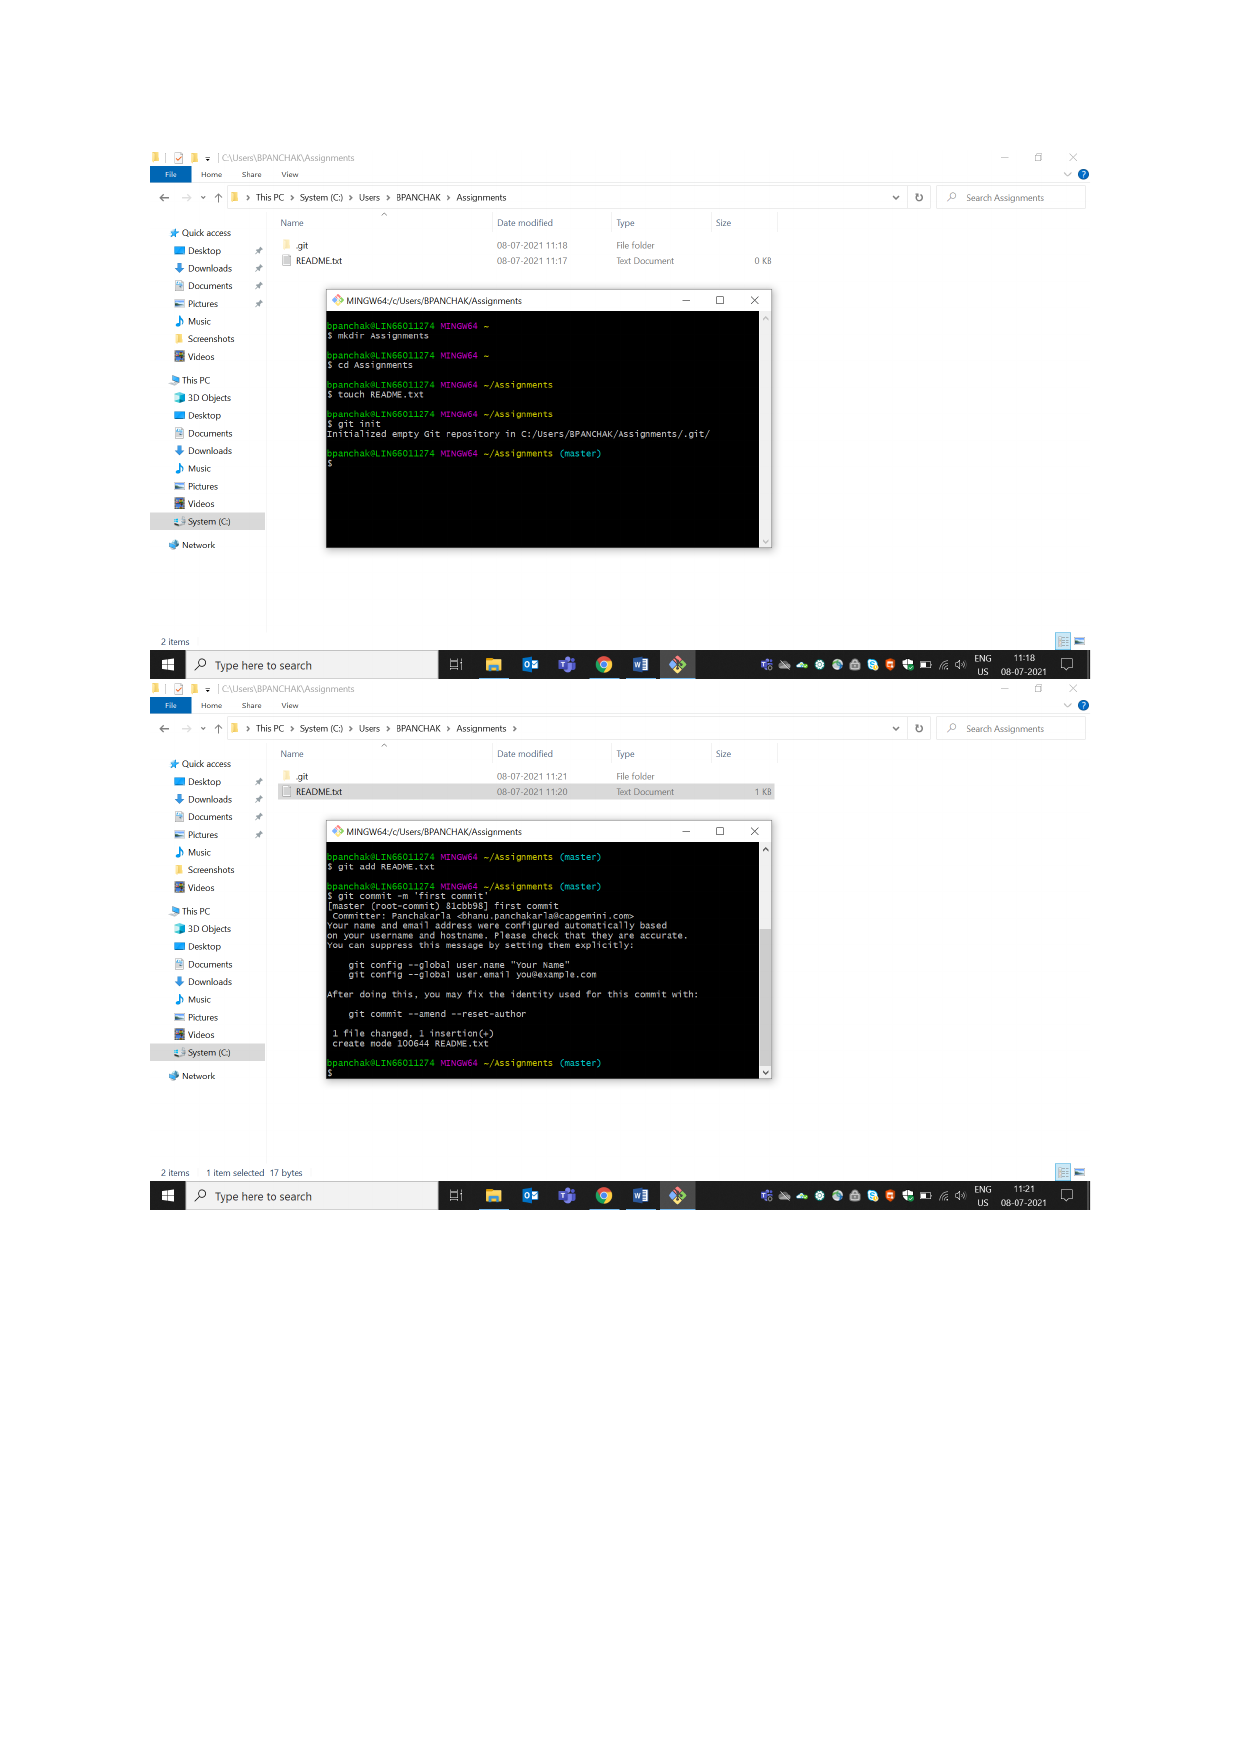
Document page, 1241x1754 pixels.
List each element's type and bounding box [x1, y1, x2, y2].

picture [150, 681, 1091, 1210]
picture [150, 150, 1091, 679]
